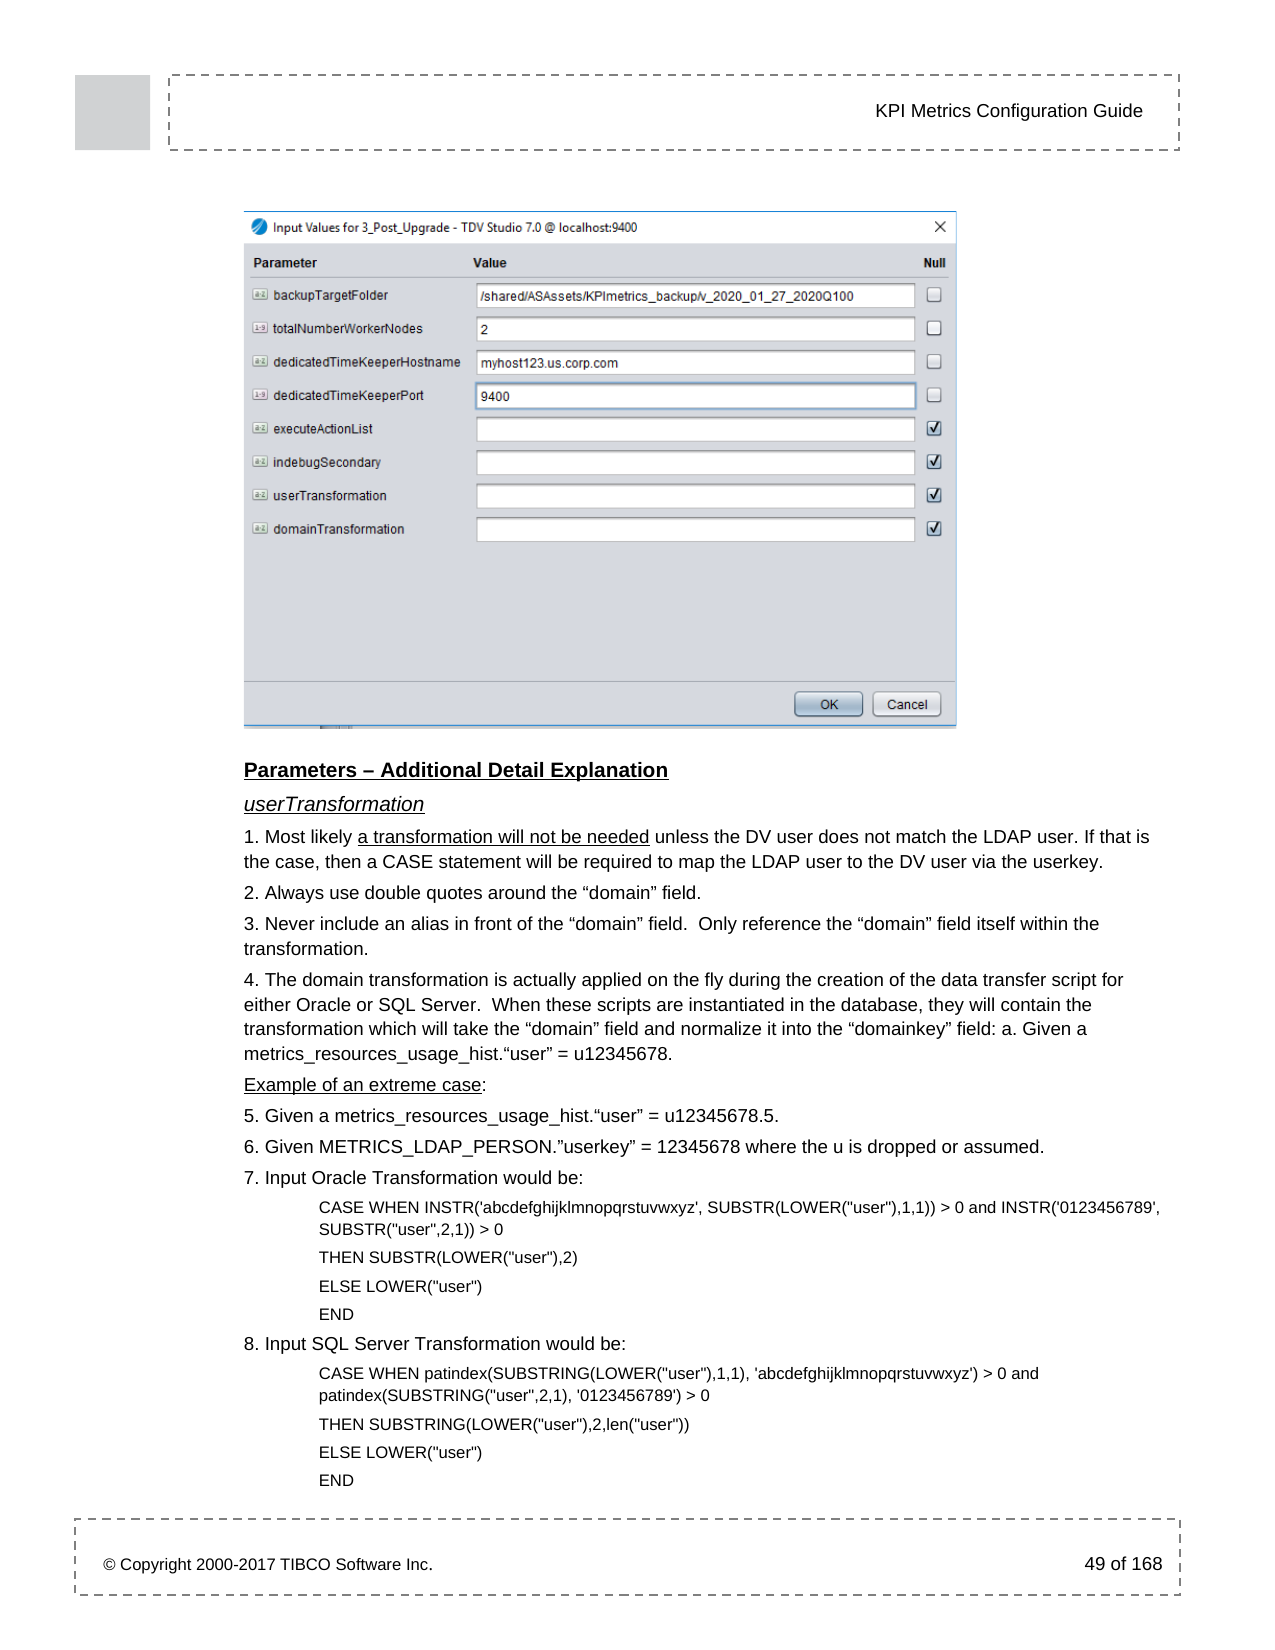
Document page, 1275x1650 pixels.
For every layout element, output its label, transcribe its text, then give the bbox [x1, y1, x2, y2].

text 3. Never include an alias in front of the “domain” field. Only reference the “domain” field itself within the transformation. [244, 913, 1161, 959]
text Example of an extreme case: [244, 1074, 1161, 1096]
text THEN SUBSTRING(LOWER("user"),2,len("user")) [319, 1414, 1161, 1433]
text ELSE LOWER("user") [319, 1277, 1161, 1296]
text CASE WHEN INSTR('abcdefghijklmnopqrstuvwxyz', SUBSTR(LOWER("user"),1,1)) > 0 and INSTR('0123456789', SUBSTR("user",2,1)) > 0 [319, 1198, 1161, 1239]
text END [319, 1471, 1161, 1490]
text END [319, 1305, 1161, 1324]
text THEN SUBSTR(LOWER("user"),2) [319, 1248, 1161, 1267]
text CASE WHEN patindex(SUBSTRING(LOWER("user"),1,1), 'abcdefghijklmnopqrstuvwxyz') > 0 and patindex(SUBSTRING("user",2,1), '0123456789') > 0 [319, 1364, 1161, 1405]
text Parameters – Additional Detail Explanation [244, 758, 1161, 782]
text 2. Always use double quotes around the “domain” field. [244, 882, 1161, 903]
picture [243, 211, 957, 729]
text 1. Most likely a transformation will not be needed unless the DV user does not match the LDAP user. If that is the case, then a CASE statement will be required to map the LDAP user to the DV user via the userkey. [244, 826, 1161, 872]
text 7. Input Oracle Transformation would be: [244, 1167, 1161, 1189]
text userTransformation [244, 792, 1161, 816]
text 4. The domain transformation is actually applied on the fly during the creation of the data transfer script for either Oracle or SQL Server. When these scripts are instantiated in the database, they will contain the transformation which will take the “domain” field and normalize it into the “domainkey” field: a. Given a metrics_resources_usage_hist.“user” = u12345678. [244, 968, 1161, 1064]
text 6. Given METRICS_LDAP_PERSON.”userkey” = 12345678 where the u is dropped or assumed. [244, 1136, 1161, 1158]
text 8. Input SQL Server Transformation would be: [244, 1333, 1161, 1354]
text ELSE LOWER("user") [319, 1442, 1161, 1462]
text 5. Given a metrics_resources_usage_hist.“user” = u12345678.5. [244, 1105, 1161, 1127]
